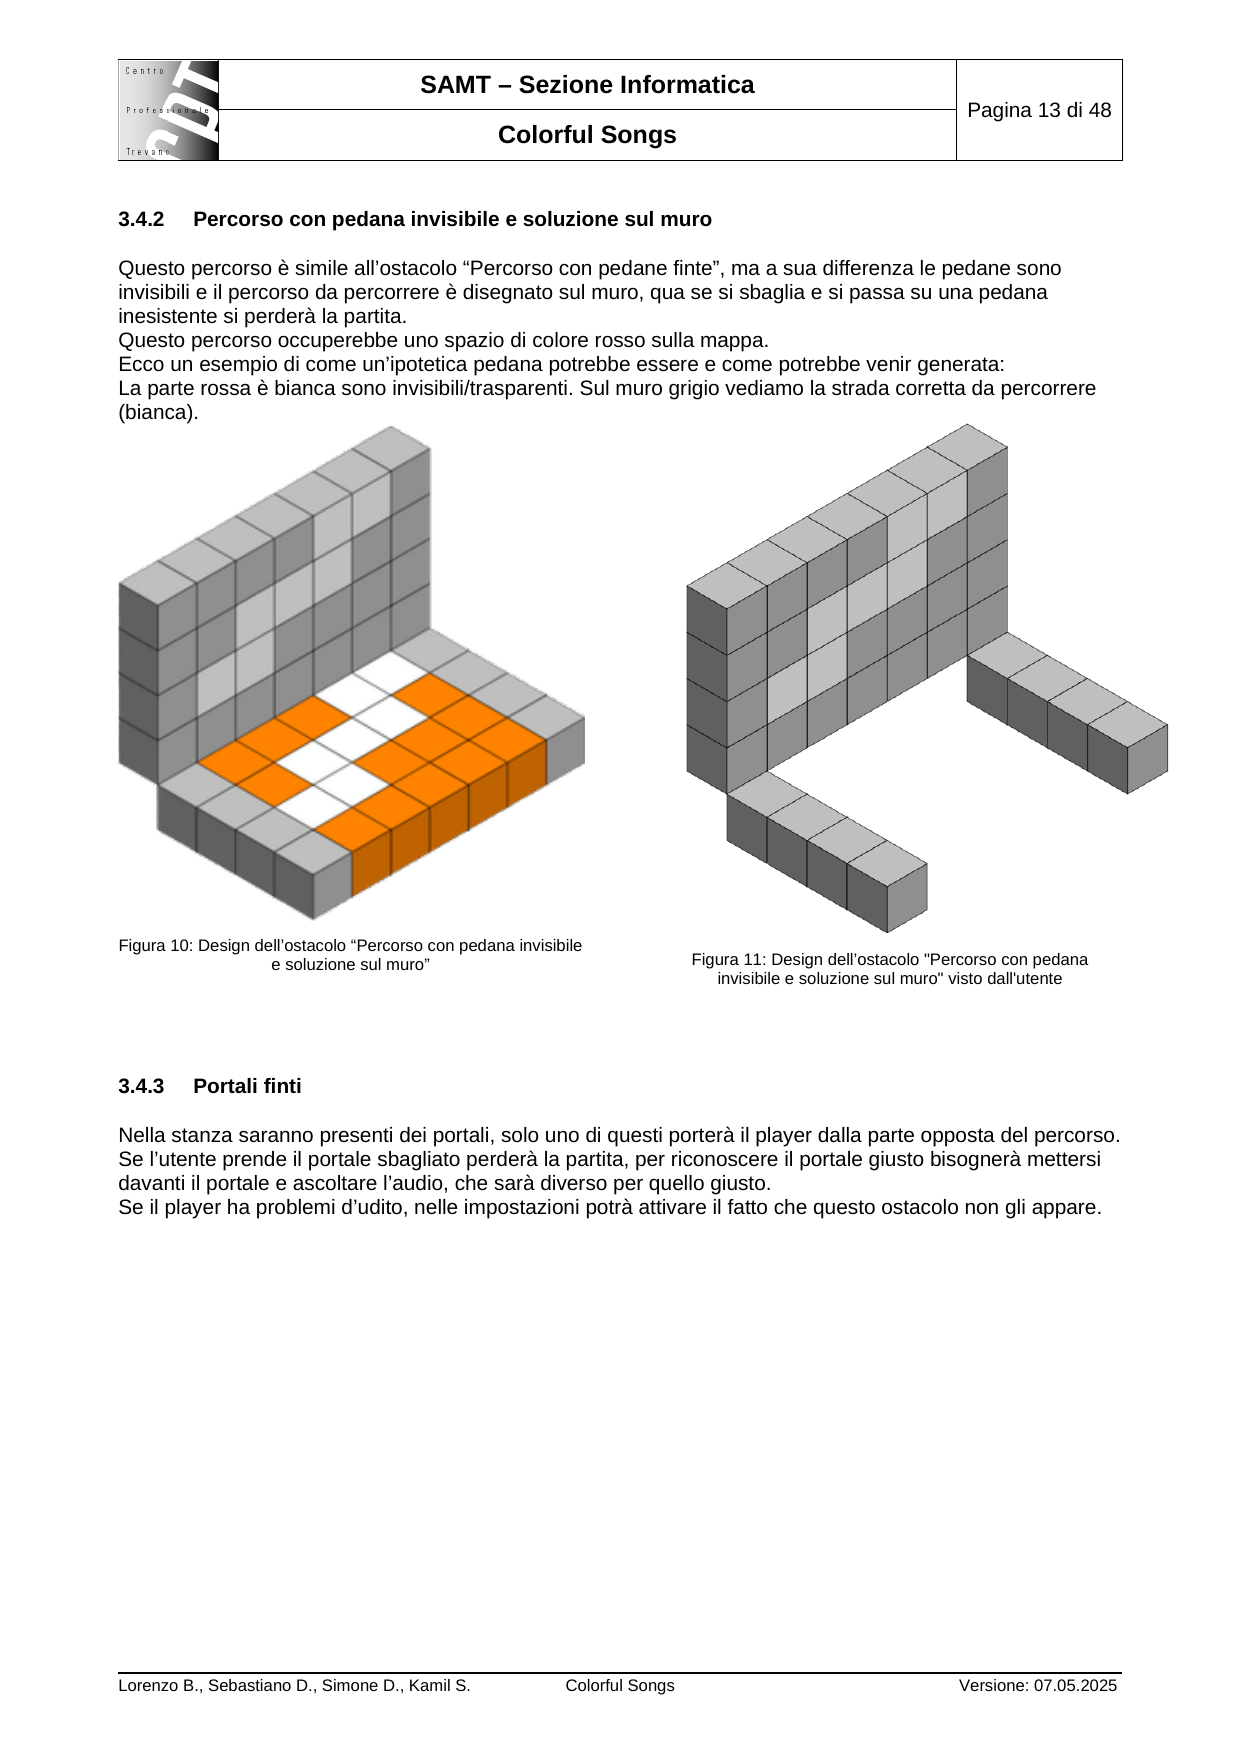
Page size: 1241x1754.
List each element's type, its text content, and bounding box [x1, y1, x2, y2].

text Questo percorso è simile all’ostacolo “Percorso con pedane finte”, ma a sua differenza le pedane sono invisibili e il percorso da percorrere è disegnato sul muro, qua se si sbaglia e si passa su una pedana inesistente si perderà la partita. [118, 256, 1122, 328]
text Se il player ha problemi d’udito, nelle impostazioni potrà attivare il fatto che questo ostacolo non gli appare. [118, 1195, 1122, 1219]
subtitle Percorso con pedana invisibile e soluzione sul muro [118, 207, 1122, 231]
text Nella stanza saranno presenti dei portali, solo uno di questi porterà il player dalla parte opposta del percorso. Se l’utente prende il portale sbagliato perderà la partita, per riconoscere il portale giusto bisognerà mettersi davanti il portale e ascoltare l’audio, che sarà diverso per quello giusto. [118, 1123, 1122, 1195]
picture [118, 423, 585, 924]
text Ecco un esempio di come un’ipotetica pedana potrebbe essere e come potrebbe venir generata: [118, 352, 1122, 376]
picture [657, 423, 1179, 938]
text Questo percorso occuperebbe uno spazio di colore rosso sulla mappa. [118, 328, 1122, 352]
text La parte rossa è bianca sono invisibili/trasparenti. Sul muro grigio vediamo la strada corretta da percorrere (bianca). [118, 376, 1122, 423]
picture [118, 60, 219, 160]
subtitle Portali finti [118, 1074, 1122, 1098]
